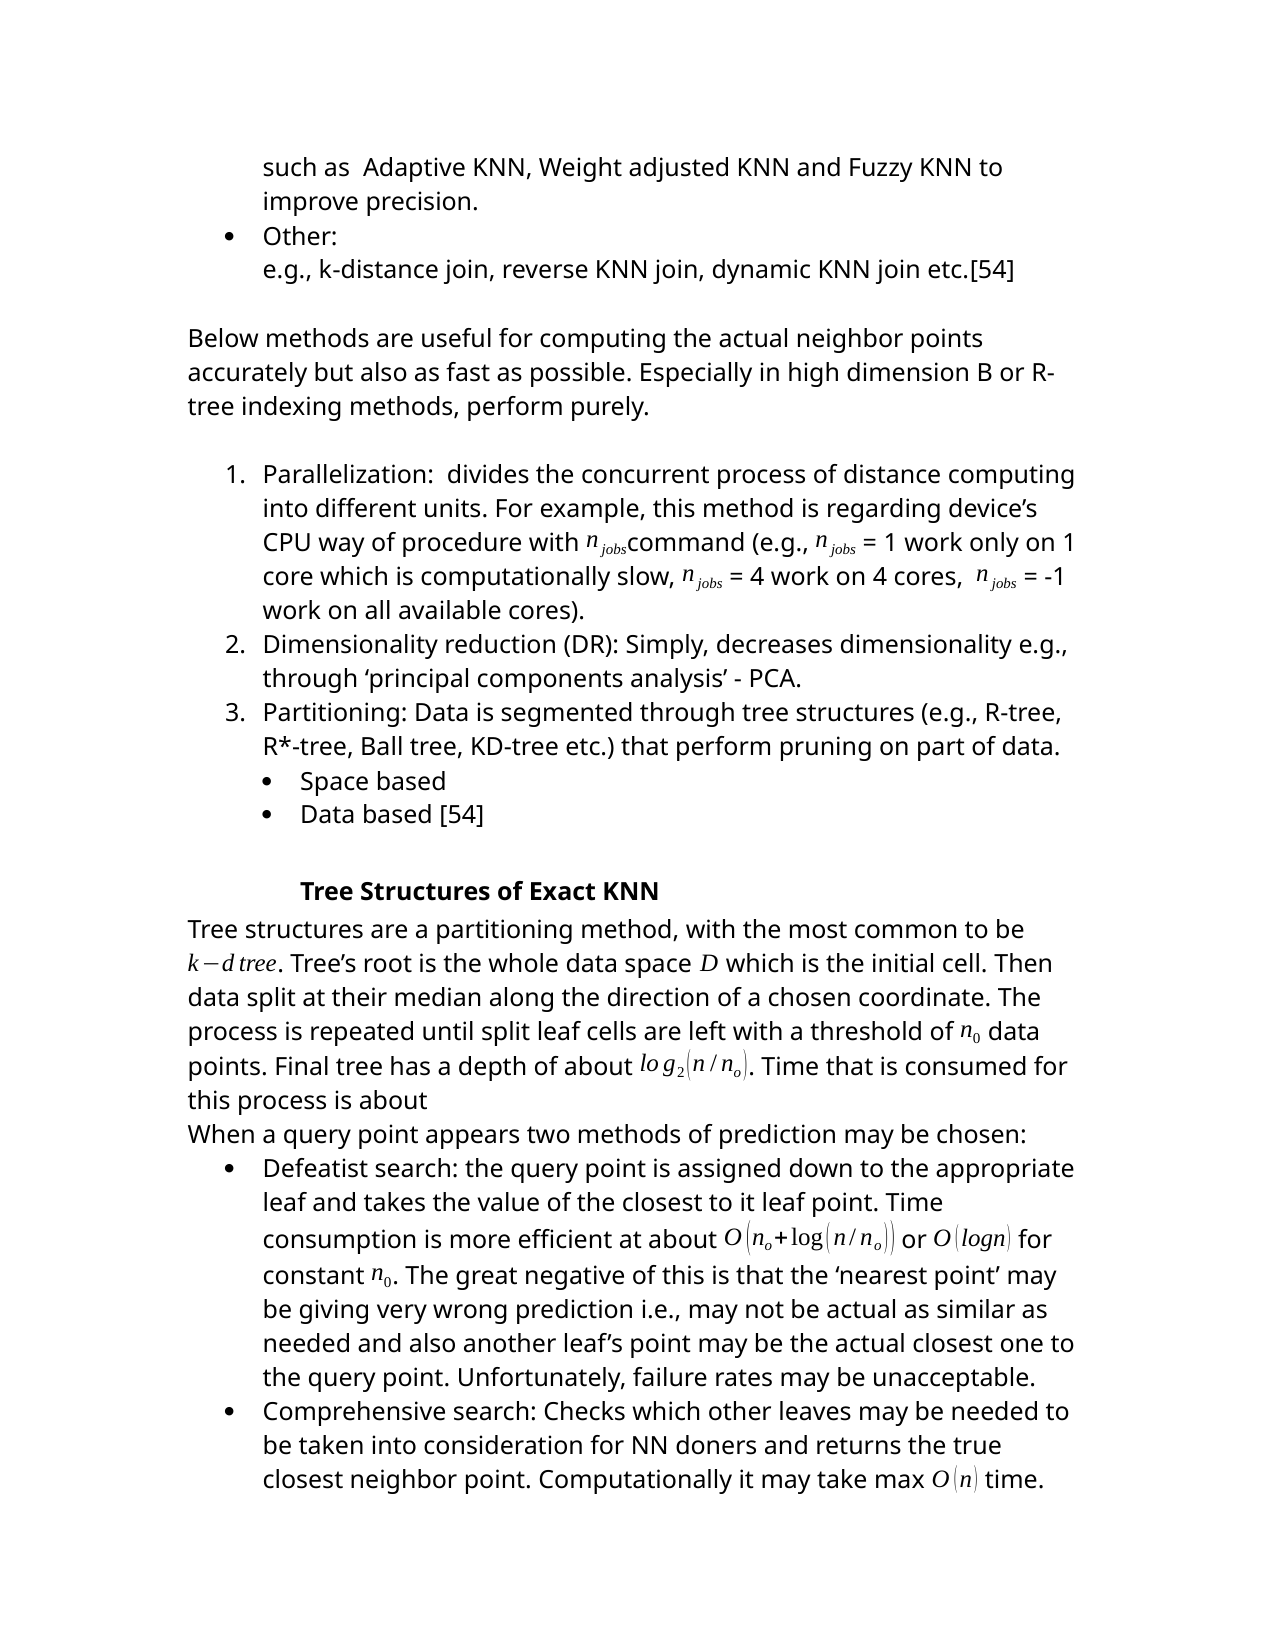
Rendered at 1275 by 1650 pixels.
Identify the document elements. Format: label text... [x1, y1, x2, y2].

list Other: e.g., k‑distance join, reverse KNN join, dynamic KNN join etc. [225, 218, 1087, 286]
list Comprehensive search: Checks which other leaves may be needed to be taken into consideration for NN doners and returns the true closest neighbor point. Computationally it may take max time. [225, 1394, 1087, 1496]
list Partitioning: Data is segmented through tree structures (e.g., R-tree, R*-tree, Ball tree, KD-tree etc.) that perform pruning on part of data. [225, 695, 1087, 763]
list Parallelization: divides the concurrent process of distance computing into different units. For example, this method is regarding device’s CPU way of procedure with command (e.g., = 1 work only on 1 core which is computationally slow, = 4 work on 4 cores, = -1 work on all available cores). [225, 457, 1087, 627]
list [225, 150, 1087, 218]
list Dimensionality reduction (DR): Simply, decreases dimensionality e.g., through ‘principal components analysis’ - PCA. [225, 627, 1087, 695]
text Below methods are useful for computing the actual neighbor points accurately but also as fast as possible. Especially in high dimension B or R-tree indexing methods, perform purely. [187, 320, 1087, 422]
subtitle Tree Structures of Exact KNN [300, 874, 1087, 908]
text Tree structures are a partitioning method, with the most common to be . Tree’s root is the whole data space which is the initial cell. Then data split at their median along the direction of a chosen coordinate. The process is repeated until split leaf cells are left with a threshold of data points. Final tree has a depth of about . Time that is consumed for this process is about [187, 912, 1087, 1117]
list Space based [262, 763, 1087, 797]
list Data based [262, 797, 1087, 831]
list Defeatist search: the query point is assigned down to the appropriate leaf and takes the value of the closest to it leaf point. Time consumption is more efficient at about or for constant . The great negative of this is that the ‘nearest point’ may be giving very wrong prediction i.e., may not be actual as similar as needed and also another leaf’s point may be the actual closest one to the query point. Unfortunately, failure rates may be unacceptable. [225, 1151, 1087, 1394]
text When a query point appears two methods of prediction may be chosen: [187, 1117, 1087, 1151]
